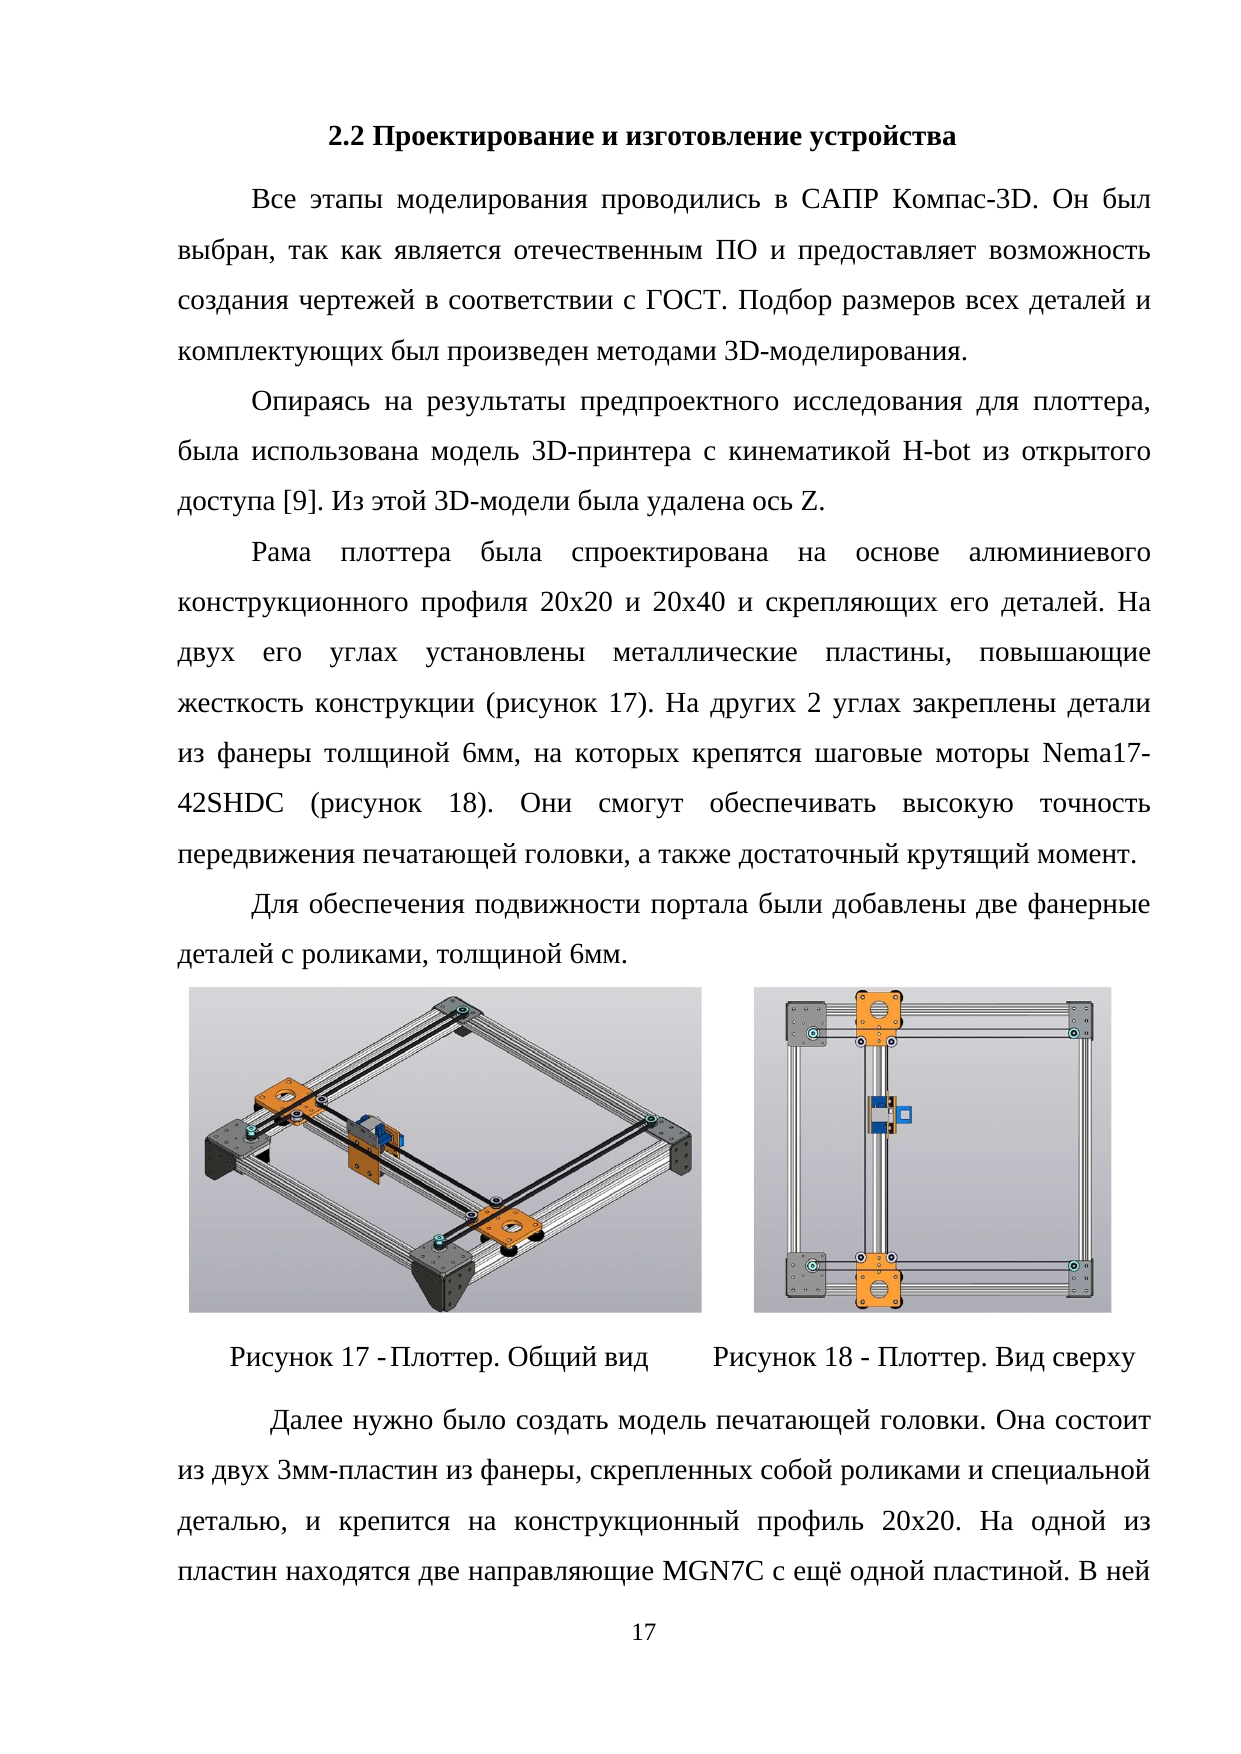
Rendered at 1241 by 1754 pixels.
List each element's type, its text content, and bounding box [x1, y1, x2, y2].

picture [753, 986, 1112, 1313]
text Опираясь на результаты предпроектного исследования для плоттера, была использована модель 3D-принтера с кинематикой H-bot из открытого доступа [9]. Из этой 3D-модели была удалена ось Z. [177, 383, 1152, 517]
picture [188, 986, 702, 1313]
subtitle Проектирование и изготовление устройства [133, 118, 1152, 152]
text Рама плоттера была спроектирована на основе алюминиевого конструкционного профиля 20х20 и 20х40 и скрепляющих его деталей. На двух его углах установлены металлические пластины, повышающие жесткость конструкции (рисунок 17). На других 2 углах закреплены детали из фанеры толщиной 6мм, на которых крепятся шаговые моторы Nema17-42SHDC (рисунок 18). Они смогут обеспечивать высокую точность передвижения печатающей головки, а также достаточный крутящий момент. [177, 534, 1152, 869]
text Все этапы моделирования проводились в САПР Компас-3D. Он был выбран, так как является отечественным ПО и предоставляет возможность создания чертежей в соответствии с ГОСТ. Подбор размеров всех деталей и комплектующих был произведен методами 3D-моделирования. [177, 182, 1152, 366]
text Для обеспечения подвижности портала были добавлены две фанерные деталей с роликами, толщиной 6мм. [177, 886, 1152, 970]
table_header [177, 987, 713, 1327]
table_header [713, 987, 1152, 1327]
table_cell Плоттер. Вид сверху [713, 1327, 1152, 1402]
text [177, 1402, 1152, 1587]
table_cell Плоттер. Общий вид [177, 1327, 713, 1402]
